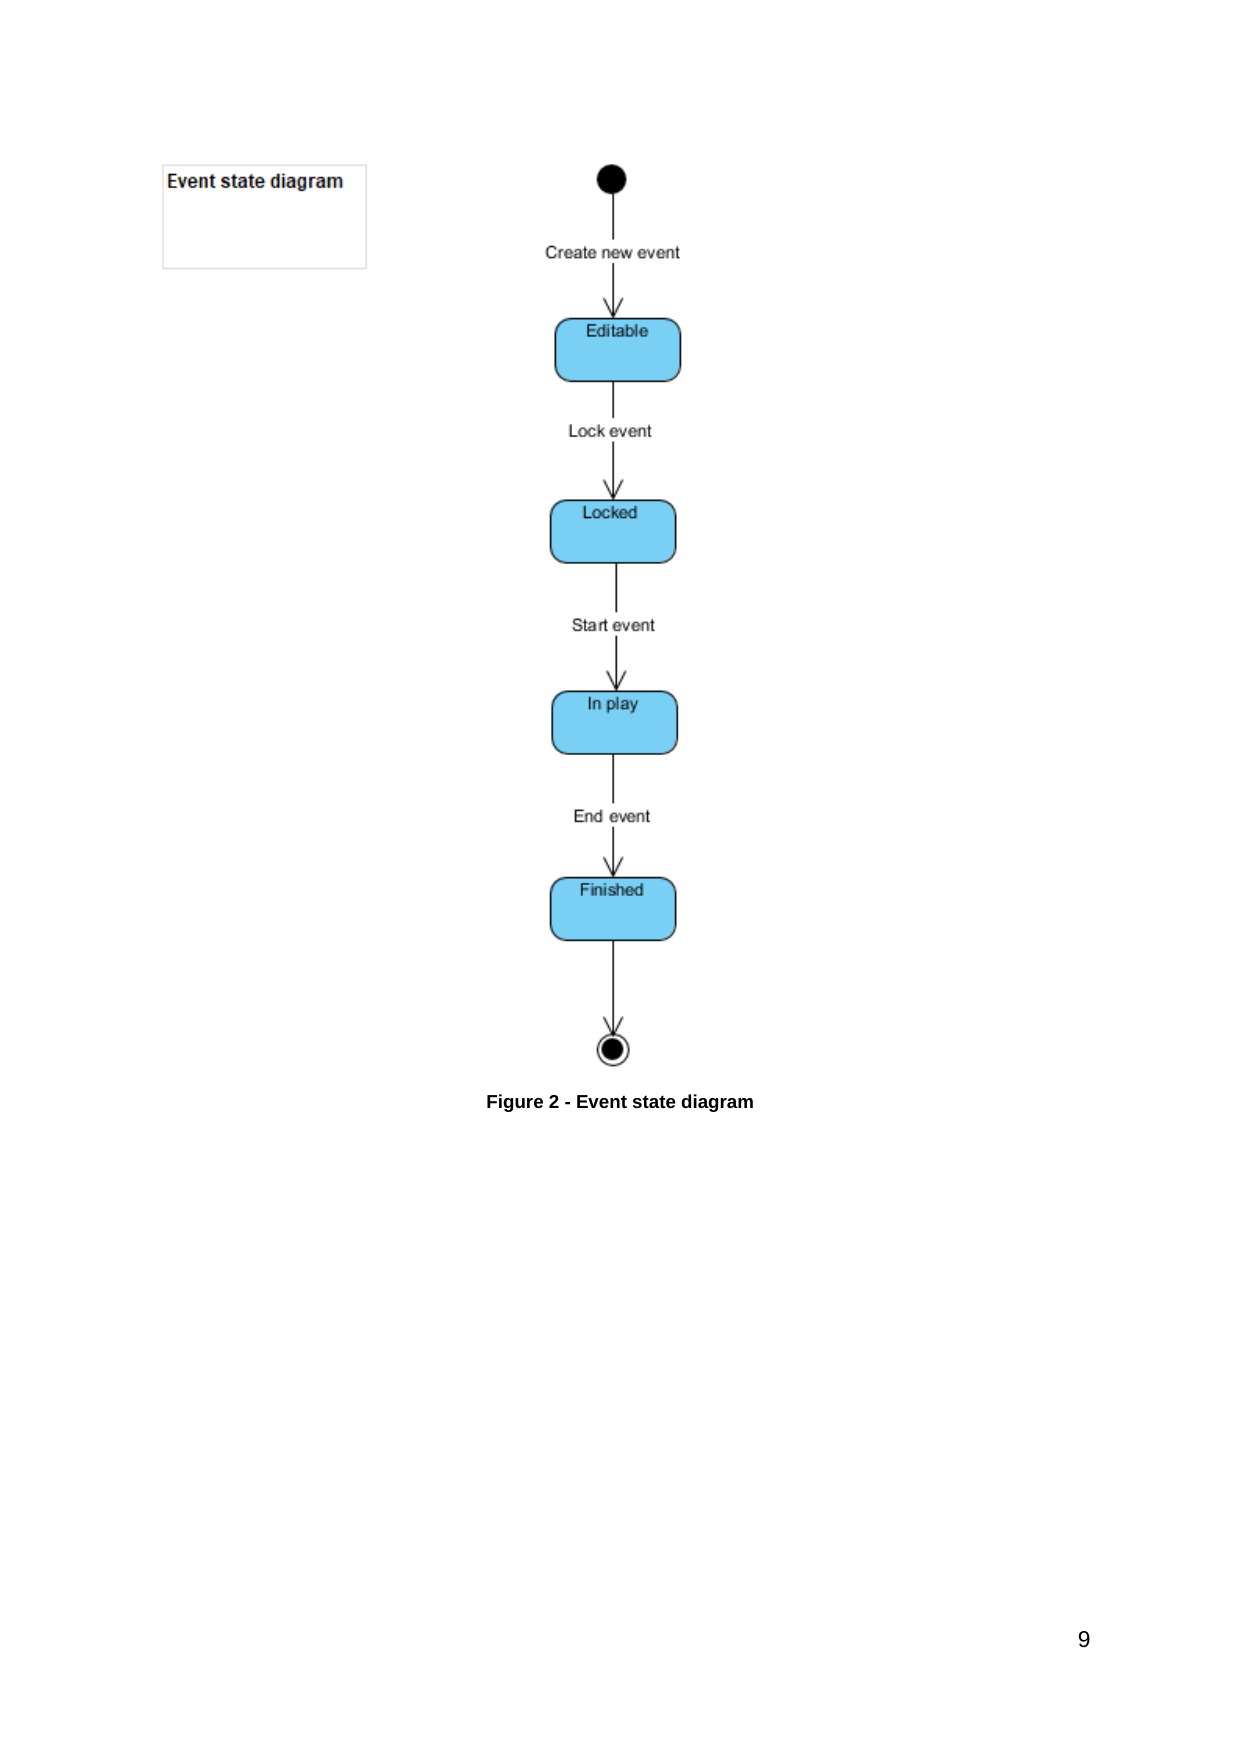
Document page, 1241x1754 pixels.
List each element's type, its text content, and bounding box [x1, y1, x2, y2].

picture [150, 150, 1080, 1087]
